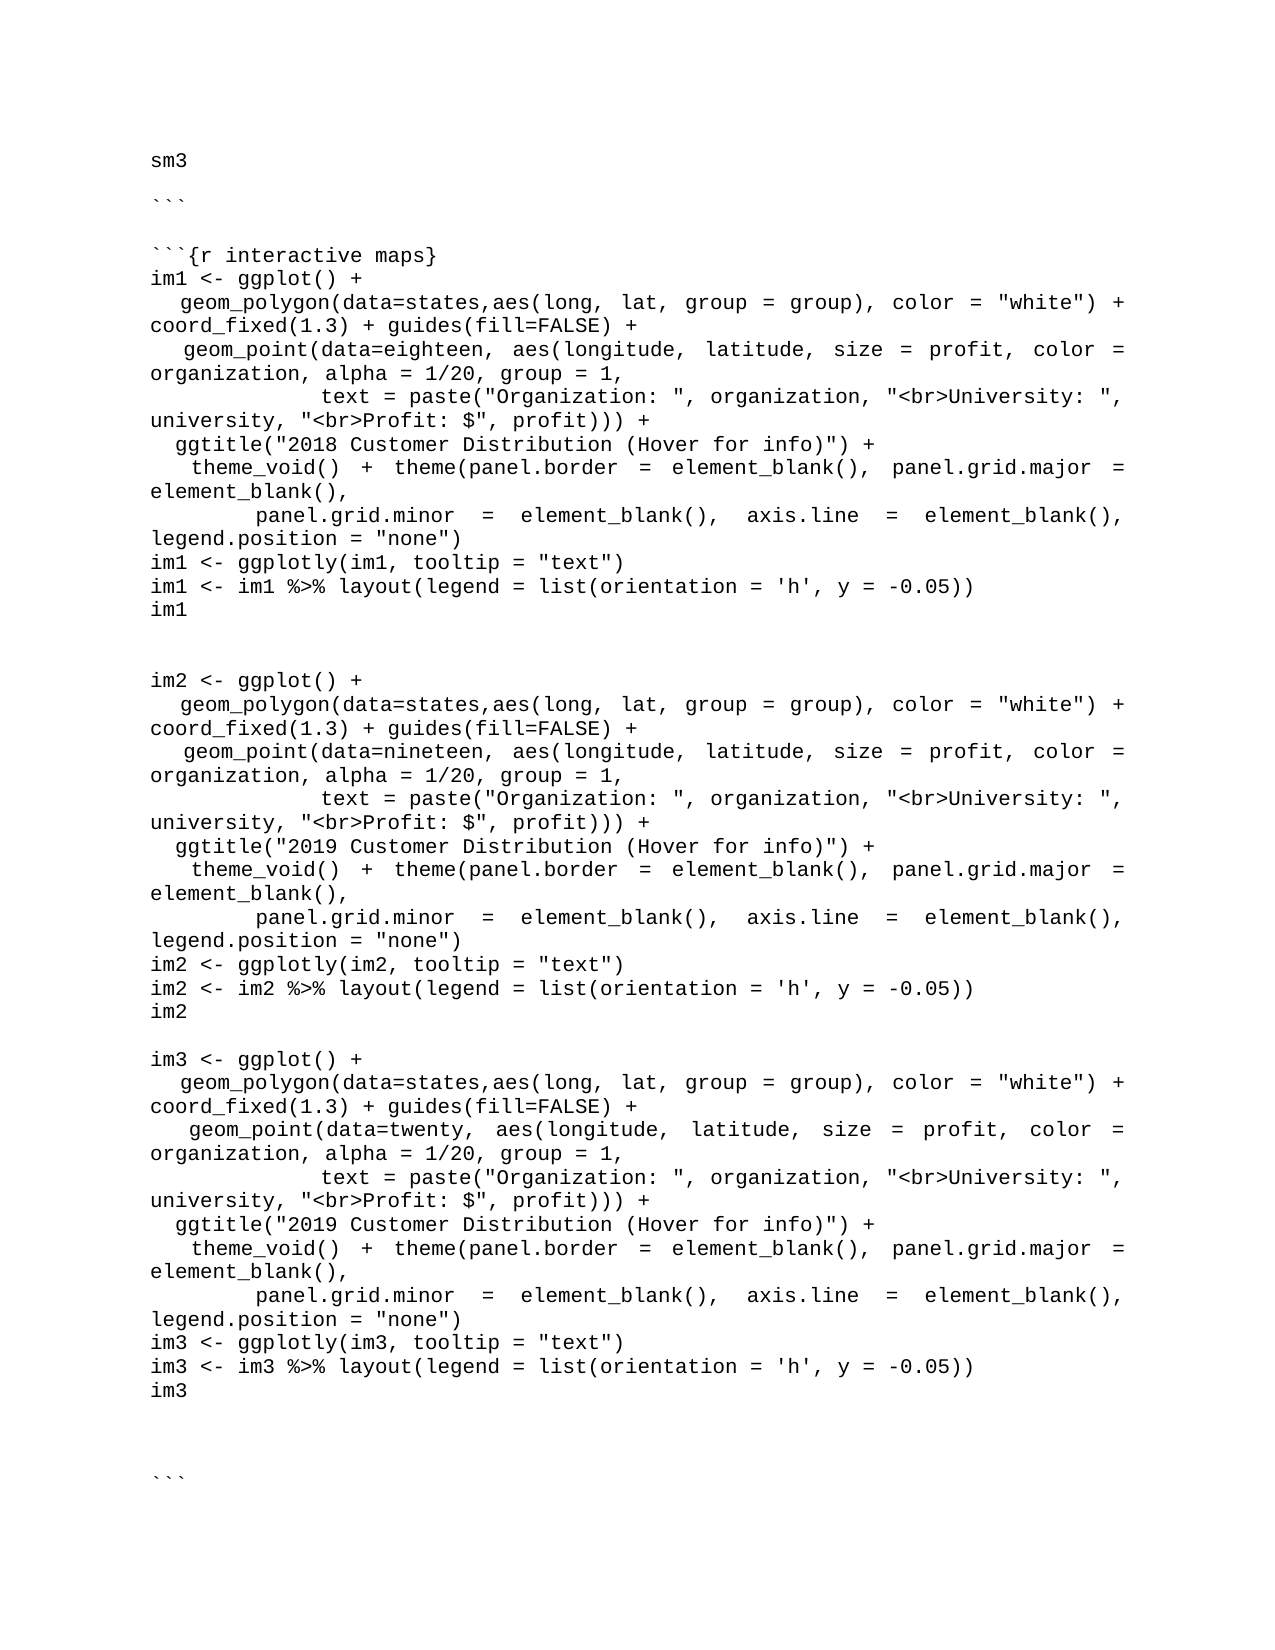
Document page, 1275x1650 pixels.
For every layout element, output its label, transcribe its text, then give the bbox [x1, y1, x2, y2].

text im2 [150, 1001, 1125, 1025]
text im1 [150, 599, 1125, 623]
text im1 <- im1 %>% layout(legend = list(orientation = 'h', y = -0.05)) [150, 576, 1125, 599]
text ``` [150, 197, 1125, 221]
text text = paste("Organization: ", organization, "<br>University: ", university, "<br>Profit: $", profit))) + [150, 386, 1125, 434]
text text = paste("Organization: ", organization, "<br>University: ", university, "<br>Profit: $", profit))) + [150, 788, 1125, 836]
text theme_void() + theme(panel.border = element_blank(), panel.grid.major = element_blank(), [150, 859, 1125, 907]
text theme_void() + theme(panel.border = element_blank(), panel.grid.major = element_blank(), [150, 457, 1125, 505]
text ``` [150, 1474, 1125, 1498]
text im3 <- im3 %>% layout(legend = list(orientation = 'h', y = -0.05)) [150, 1356, 1125, 1379]
text im2 <- ggplot() + [150, 670, 1125, 694]
text ```{r interactive maps} [150, 244, 1125, 268]
text sm3 [150, 150, 1125, 174]
text im3 <- ggplotly(im3, tooltip = "text") [150, 1332, 1125, 1356]
text geom_polygon(data=states,aes(long, lat, group = group), color = "white") + coord_fixed(1.3) + guides(fill=FALSE) + [150, 292, 1125, 339]
text im1 <- ggplotly(im1, tooltip = "text") [150, 552, 1125, 576]
text geom_polygon(data=states,aes(long, lat, group = group), color = "white") + coord_fixed(1.3) + guides(fill=FALSE) + [150, 1072, 1125, 1119]
text panel.grid.minor = element_blank(), axis.line = element_blank(), legend.position = "none") [150, 505, 1125, 552]
text im2 <- ggplotly(im2, tooltip = "text") [150, 954, 1125, 978]
text im2 <- im2 %>% layout(legend = list(orientation = 'h', y = -0.05)) [150, 978, 1125, 1001]
text ggtitle("2018 Customer Distribution (Hover for info)") + [150, 434, 1125, 457]
text theme_void() + theme(panel.border = element_blank(), panel.grid.major = element_blank(), [150, 1238, 1125, 1285]
text ggtitle("2019 Customer Distribution (Hover for info)") + [150, 836, 1125, 859]
text text = paste("Organization: ", organization, "<br>University: ", university, "<br>Profit: $", profit))) + [150, 1167, 1125, 1214]
text im1 <- ggplot() + [150, 268, 1125, 292]
text panel.grid.minor = element_blank(), axis.line = element_blank(), legend.position = "none") [150, 907, 1125, 954]
text panel.grid.minor = element_blank(), axis.line = element_blank(), legend.position = "none") [150, 1285, 1125, 1332]
text im3 <- ggplot() + [150, 1048, 1125, 1072]
text geom_point(data=eighteen, aes(longitude, latitude, size = profit, color = organization, alpha = 1/20, group = 1, [150, 339, 1125, 386]
text geom_polygon(data=states,aes(long, lat, group = group), color = "white") + coord_fixed(1.3) + guides(fill=FALSE) + [150, 694, 1125, 741]
text ggtitle("2019 Customer Distribution (Hover for info)") + [150, 1214, 1125, 1238]
text geom_point(data=twenty, aes(longitude, latitude, size = profit, color = organization, alpha = 1/20, group = 1, [150, 1119, 1125, 1167]
text im3 [150, 1379, 1125, 1403]
text geom_point(data=nineteen, aes(longitude, latitude, size = profit, color = organization, alpha = 1/20, group = 1, [150, 741, 1125, 788]
